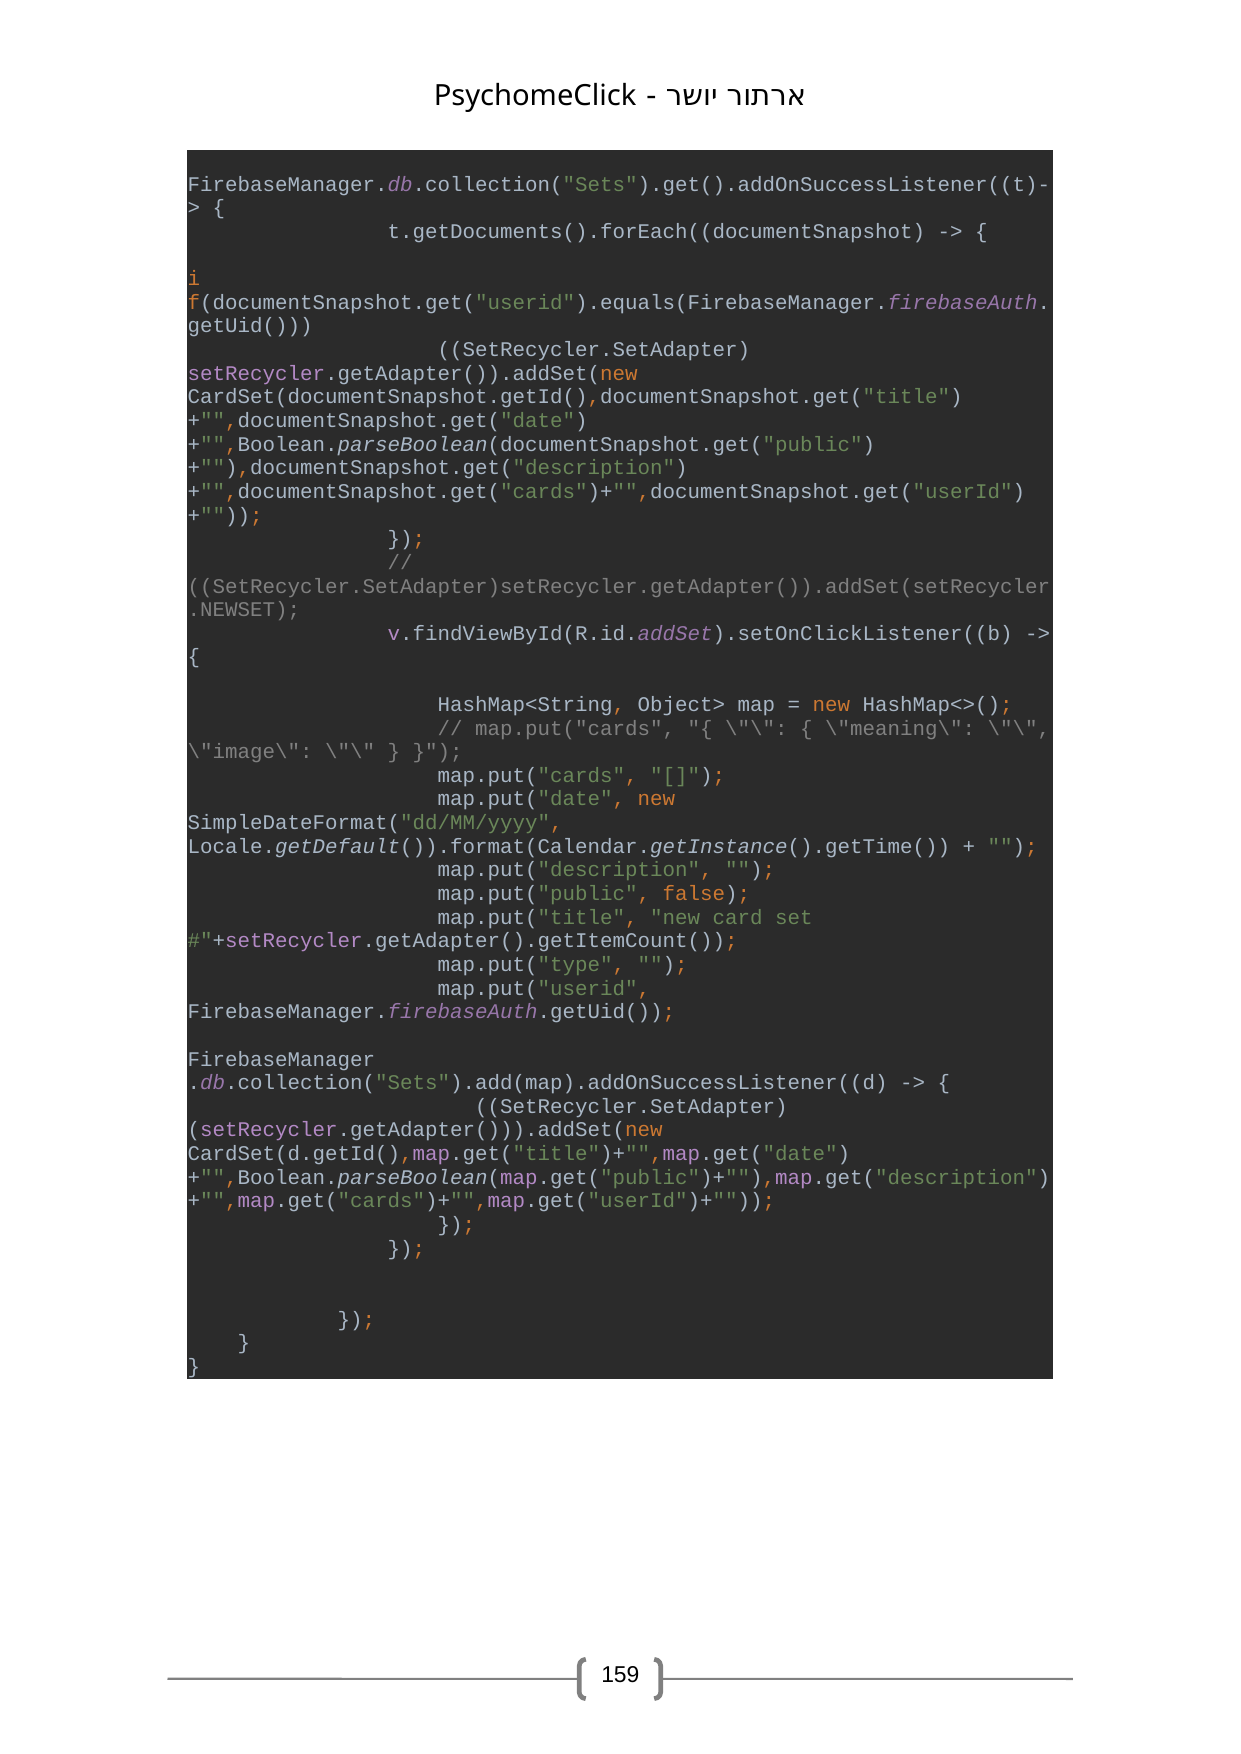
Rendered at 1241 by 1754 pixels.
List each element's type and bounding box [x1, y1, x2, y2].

text [187, 150, 1053, 1379]
